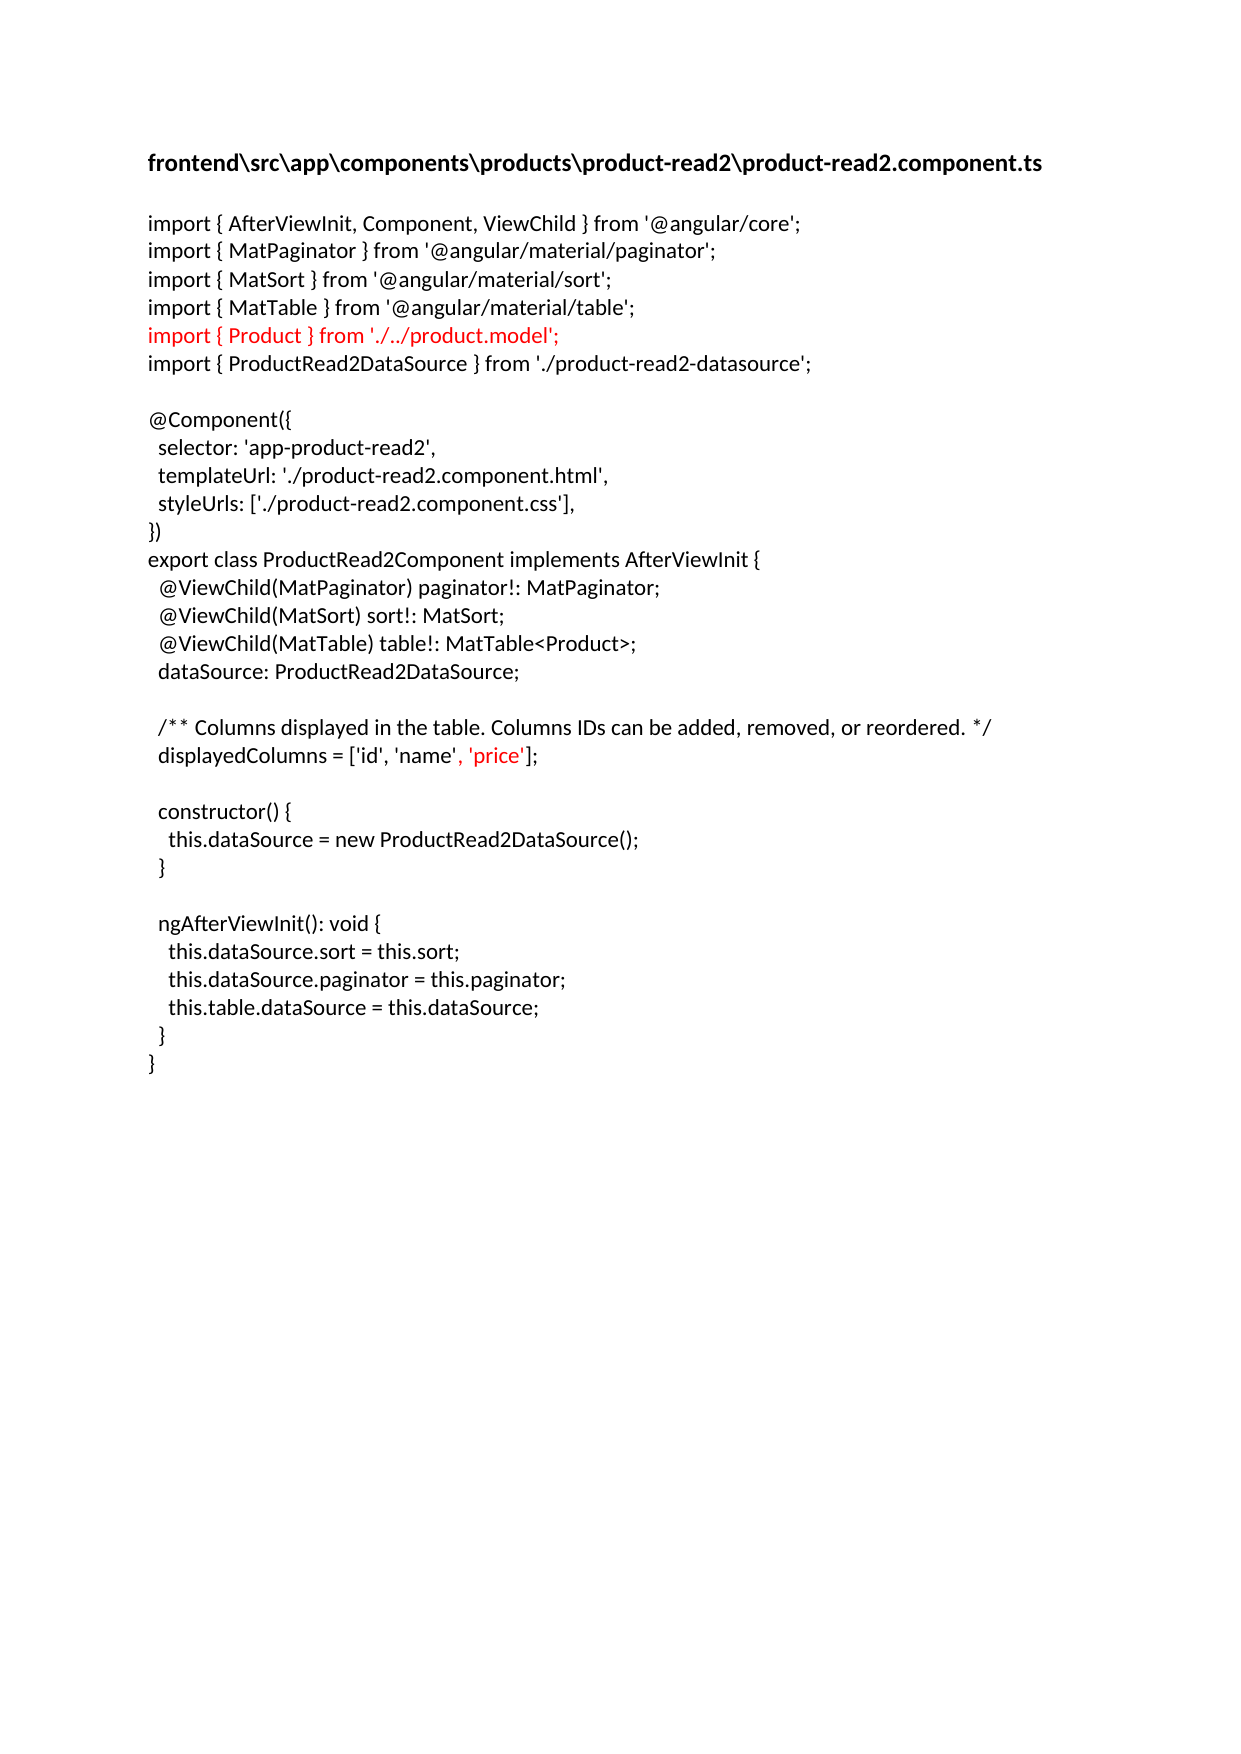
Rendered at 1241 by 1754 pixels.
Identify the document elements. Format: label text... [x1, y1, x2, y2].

text } [148, 853, 1092, 881]
text @ViewChild(MatSort) sort!: MatSort; [148, 601, 1092, 629]
text }) [148, 517, 1092, 545]
text import { MatSort } from '@angular/material/sort'; [148, 265, 1092, 293]
text this.dataSource = new ProductRead2DataSource(); [148, 825, 1092, 853]
text } [148, 1049, 1092, 1077]
text this.dataSource.paginator = this.paginator; [148, 965, 1092, 993]
text this.dataSource.sort = this.sort; [148, 937, 1092, 965]
text /** Columns displayed in the table. Columns IDs can be added, removed, or reordered. */ [148, 713, 1092, 741]
text templateUrl: './product-read2.component.html', [148, 461, 1092, 489]
text selector: 'app-product-read2', [148, 433, 1092, 461]
text import { MatPaginator } from '@angular/material/paginator'; [148, 237, 1092, 265]
text import { MatTable } from '@angular/material/table'; [148, 293, 1092, 321]
text constructor() { [148, 797, 1092, 825]
text this.table.dataSource = this.dataSource; [148, 993, 1092, 1021]
text styleUrls: ['./product-read2.component.css'], [148, 489, 1092, 517]
text ngAfterViewInit(): void { [148, 909, 1092, 937]
text @ViewChild(MatPaginator) paginator!: MatPaginator; [148, 573, 1092, 601]
text export class ProductRead2Component implements AfterViewInit { [148, 545, 1092, 573]
text import { AfterViewInit, Component, ViewChild } from '@angular/core'; [148, 209, 1092, 237]
text dataSource: ProductRead2DataSource; [148, 657, 1092, 685]
text import { ProductRead2DataSource } from './product-read2-datasource'; [148, 349, 1092, 377]
text } [148, 1021, 1092, 1049]
text import { Product } from './../product.model'; [148, 321, 1092, 349]
text @Component({ [148, 405, 1092, 433]
text @ViewChild(MatTable) table!: MatTable<Product>; [148, 629, 1092, 657]
text frontend\src\app\components\products\product-read2\product-read2.component.ts [148, 148, 1092, 178]
text displayedColumns = ['id', 'name', 'price']; [148, 741, 1092, 769]
